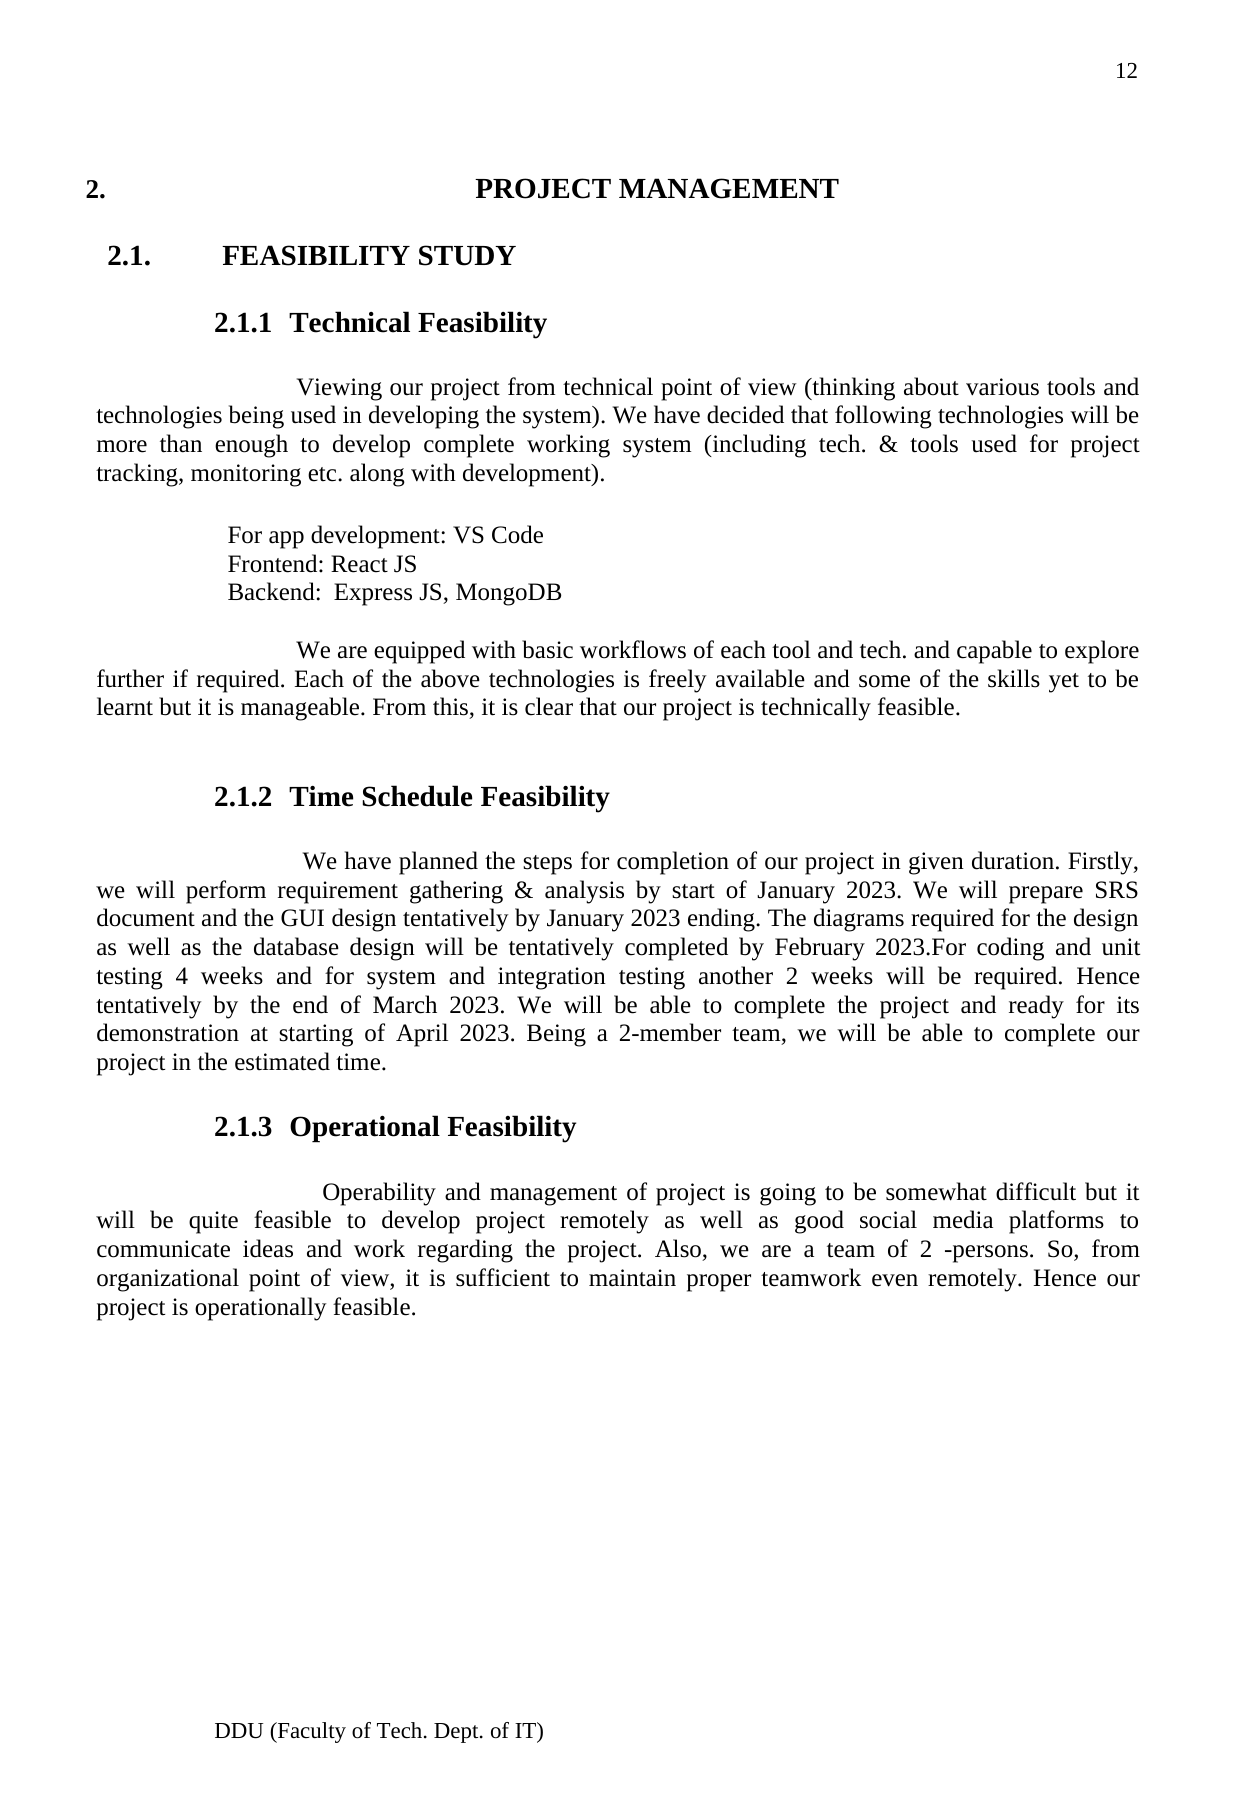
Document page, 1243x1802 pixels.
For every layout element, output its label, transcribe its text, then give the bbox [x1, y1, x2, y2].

subtitle FEASIBILITY STUDY [107, 238, 1209, 271]
subtitle Technical Feasibility [214, 305, 1209, 338]
text Operability and management of project is going to be somewhat difficult but it will be quite feasible to develop project remotely as well as good social media platforms to communicate ideas and work regarding the project. Also, we are a team of 2 -persons. So, from organizational point of view, it is sufficient to maintain proper teamwork even remotely. Hence our project is operationally feasible. [96, 1177, 1140, 1321]
subtitle PROJECT MANAGEMENT [85, 171, 1207, 204]
text Backend: Express JS, MongoDB [227, 578, 1209, 606]
subtitle Time Schedule Feasibility [214, 779, 1209, 813]
text We are equipped with basic workflows of each tool and tech. and capable to explore further if required. Each of the above technologies is freely available and some of the skills yet to be learnt but it is manageable. From this, it is clear that our project is technically feasible. [96, 635, 1140, 721]
text For app development: VS Code Frontend: React JS [227, 520, 546, 578]
text Viewing our project from technical point of view (thinking about various tools and technologies being used in developing the system). We have decided that following technologies will be more than enough to develop complete working system (including tech. & tools used for project tracking, monitoring etc. along with development). [96, 372, 1140, 487]
subtitle Operational Feasibility [214, 1109, 1209, 1143]
text We have planned the steps for completion of our project in given duration. Firstly, we will perform requirement gathering & analysis by start of January 2023. We will prepare SRS document and the GUI design tentatively by January 2023 ending. The diagrams required for the design as well as the database design will be tentatively completed by February 2023.For coding and unit testing 4 weeks and for system and integration testing another 2 weeks will be required. Hence tentatively by the end of March 2023. We will be able to complete the project and ready for its demonstration at starting of April 2023. Being a 2-member team, we will be able to complete our project in the estimated time. [96, 846, 1140, 1076]
